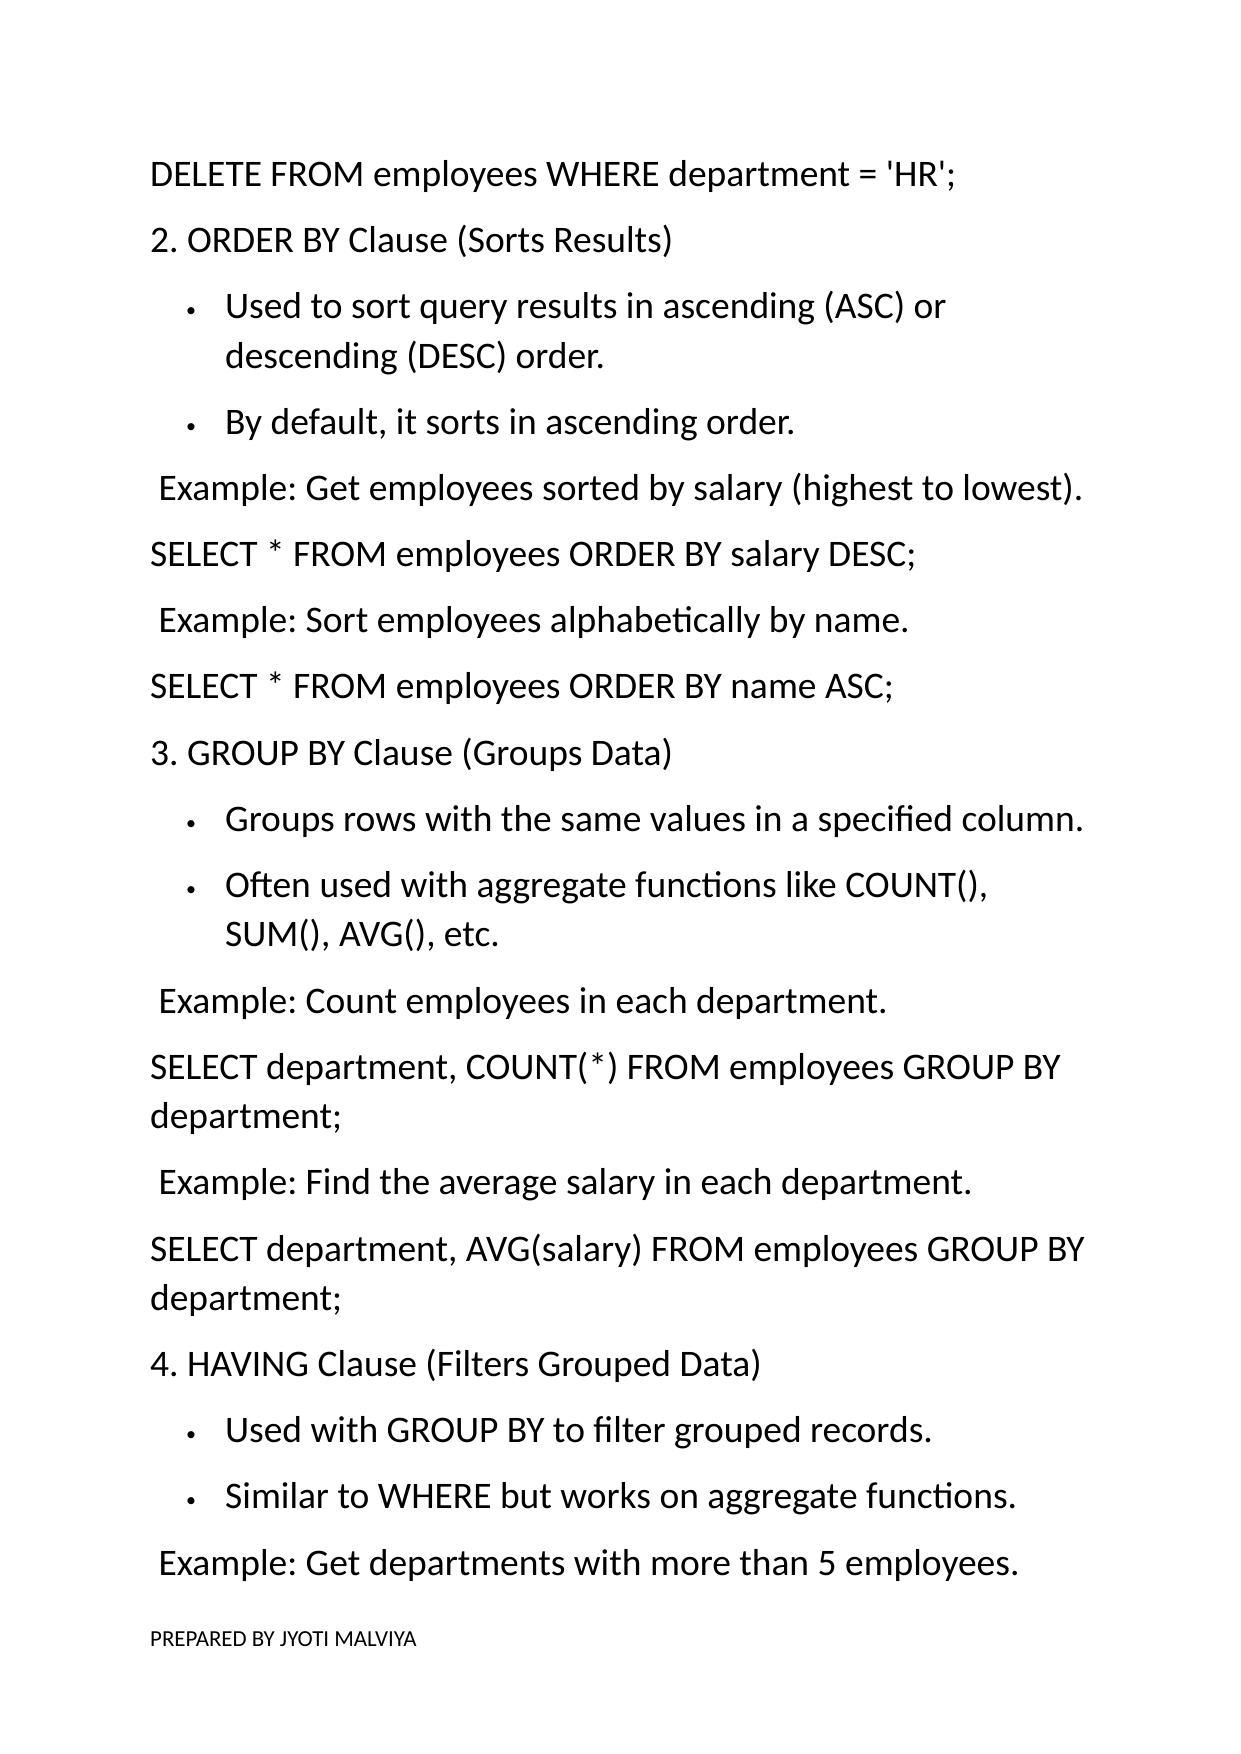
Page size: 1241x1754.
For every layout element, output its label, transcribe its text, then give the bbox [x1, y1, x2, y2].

text 2. ORDER BY Clause (Sorts Results) [150, 216, 1090, 262]
text 3. GROUP BY Clause (Groups Data) [150, 729, 1090, 774]
text 4. HAVING Clause (Filters Grouped Data) [150, 1340, 1090, 1386]
text SELECT department, AVG(salary) FROM employees GROUP BY department; [150, 1224, 1090, 1320]
list Groups rows with the same values in a specified column. [187, 795, 1090, 841]
text Example: Get departments with more than 5 employees. [150, 1538, 1090, 1584]
text SELECT * FROM employees ORDER BY salary DESC; [150, 530, 1090, 576]
text Example: Find the average salary in each department. [150, 1158, 1090, 1204]
list By default, it sorts in ascending order. [187, 398, 1090, 444]
text DELETE FROM employees WHERE department = 'HR'; [150, 150, 1090, 196]
list Often used with aggregate functions like COUNT(), SUM(), AVG(), etc. [187, 861, 1090, 956]
list Used with GROUP BY to filter grouped records. [187, 1406, 1090, 1452]
text Example: Sort employees alphabetically by name. [150, 596, 1090, 642]
text Example: Count employees in each department. [150, 977, 1090, 1022]
list Used to sort query results in ascending (ASC) or descending (DESC) order. [187, 282, 1090, 378]
list Similar to WHERE but works on aggregate functions. [187, 1472, 1090, 1518]
text Example: Get employees sorted by salary (highest to lowest). [150, 464, 1090, 510]
text SELECT department, COUNT(*) FROM employees GROUP BY department; [150, 1043, 1090, 1138]
text SELECT * FROM employees ORDER BY name ASC; [150, 662, 1090, 708]
